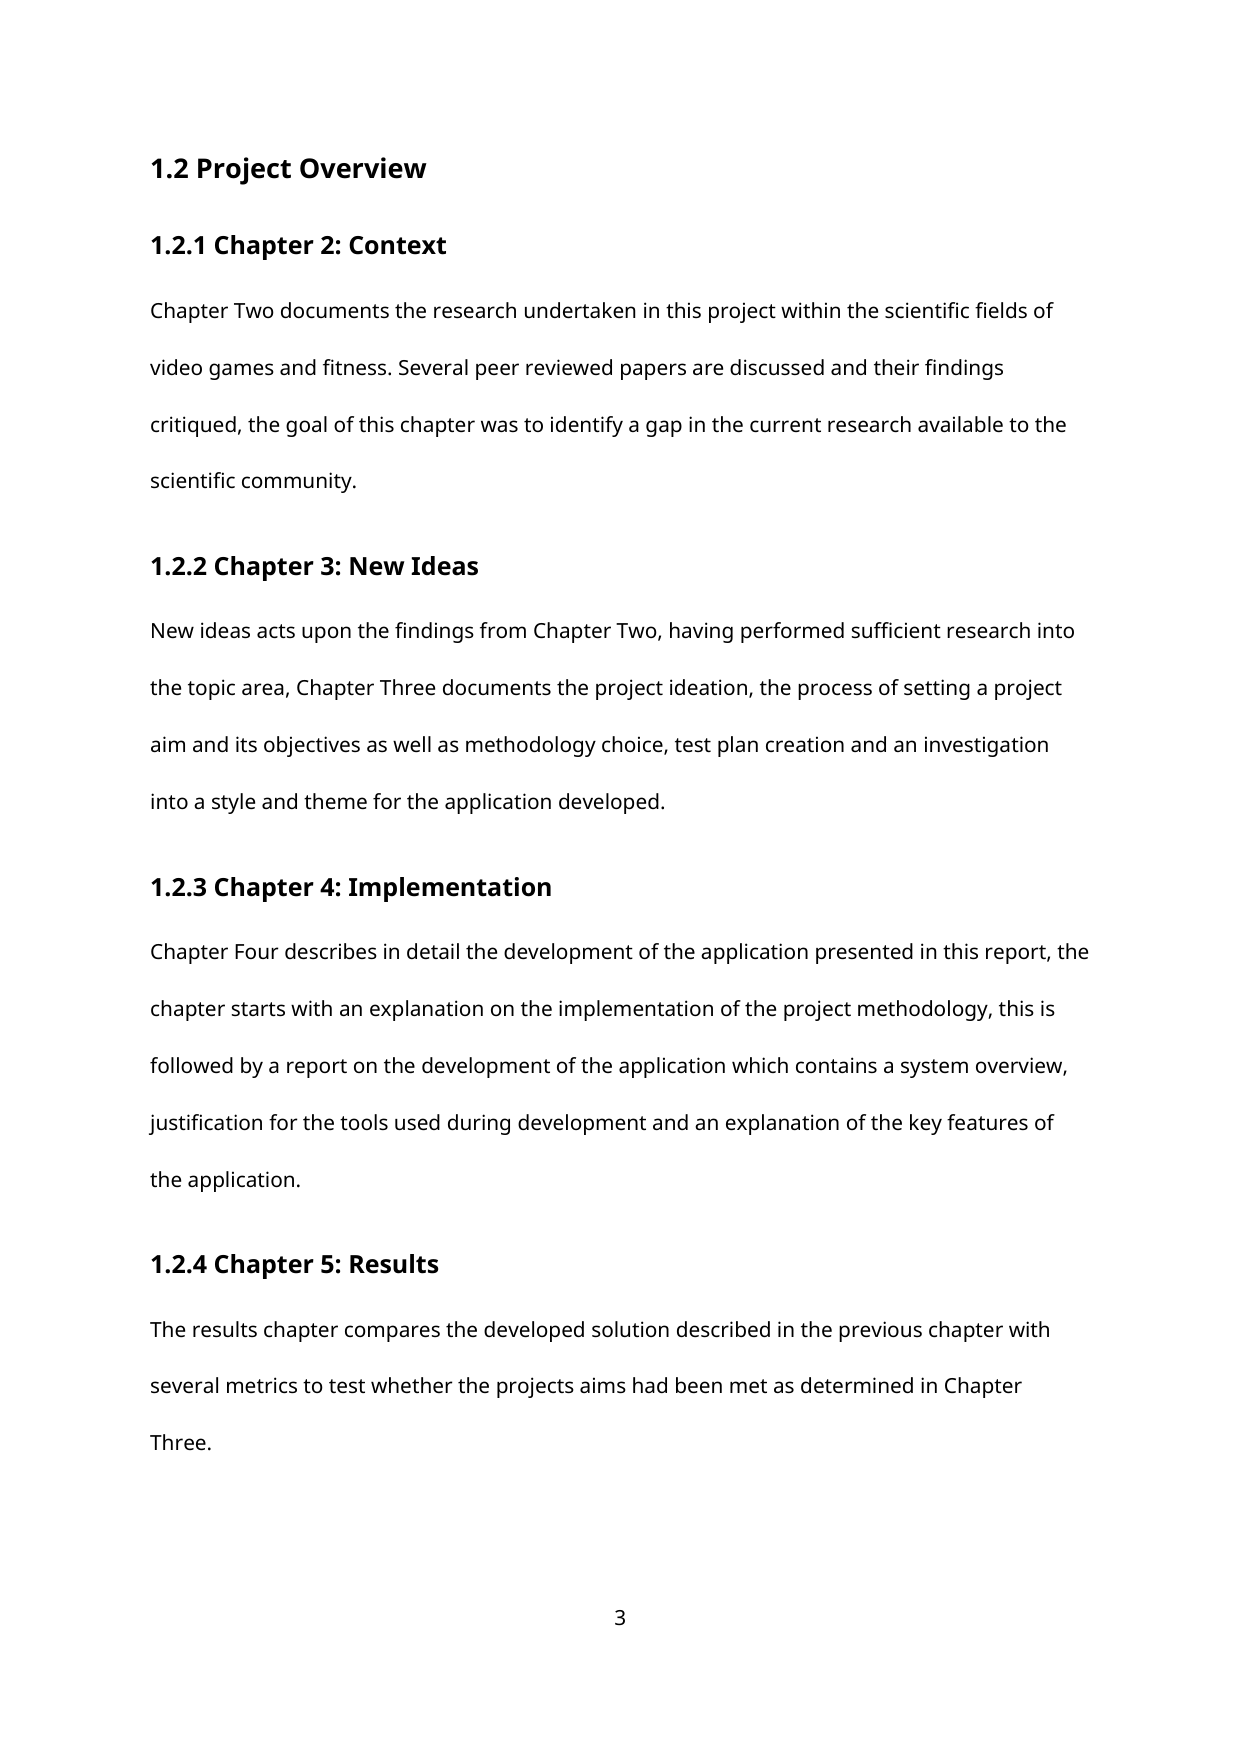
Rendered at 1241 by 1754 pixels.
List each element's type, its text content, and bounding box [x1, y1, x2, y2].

subtitle 1.2.2 Chapter 3: New Ideas [150, 548, 1090, 583]
subtitle 1.2.3 Chapter 4: Implementation [150, 869, 1090, 903]
subtitle 1.2.1 Chapter 2: Context [150, 228, 1090, 262]
text Chapter Two documents the research undertaken in this project within the scientific fields of video games and fitness. Several peer reviewed papers are discussed and their findings critiqued, the goal of this chapter was to identify a gap in the current research available to the scientific community. [150, 296, 1090, 495]
text New ideas acts upon the findings from Chapter Two, having performed sufficient research into the topic area, Chapter Three documents the project ideation, the process of setting a project aim and its objectives as well as methodology choice, test plan creation and an investigation into a style and theme for the application developed. [150, 617, 1090, 816]
text The results chapter compares the developed solution described in the previous chapter with several metrics to test whether the projects aims had been met as determined in Chapter Three. [150, 1315, 1090, 1457]
subtitle 1.2.4 Chapter 5: Results [150, 1247, 1090, 1281]
subtitle 1.2 Project Overview [150, 150, 1090, 187]
text Chapter Four describes in detail the development of the application presented in this report, the chapter starts with an explanation on the implementation of the project methodology, this is followed by a report on the development of the application which contains a system overview, justification for the tools used during development and an explanation of the key features of the application. [150, 937, 1090, 1193]
